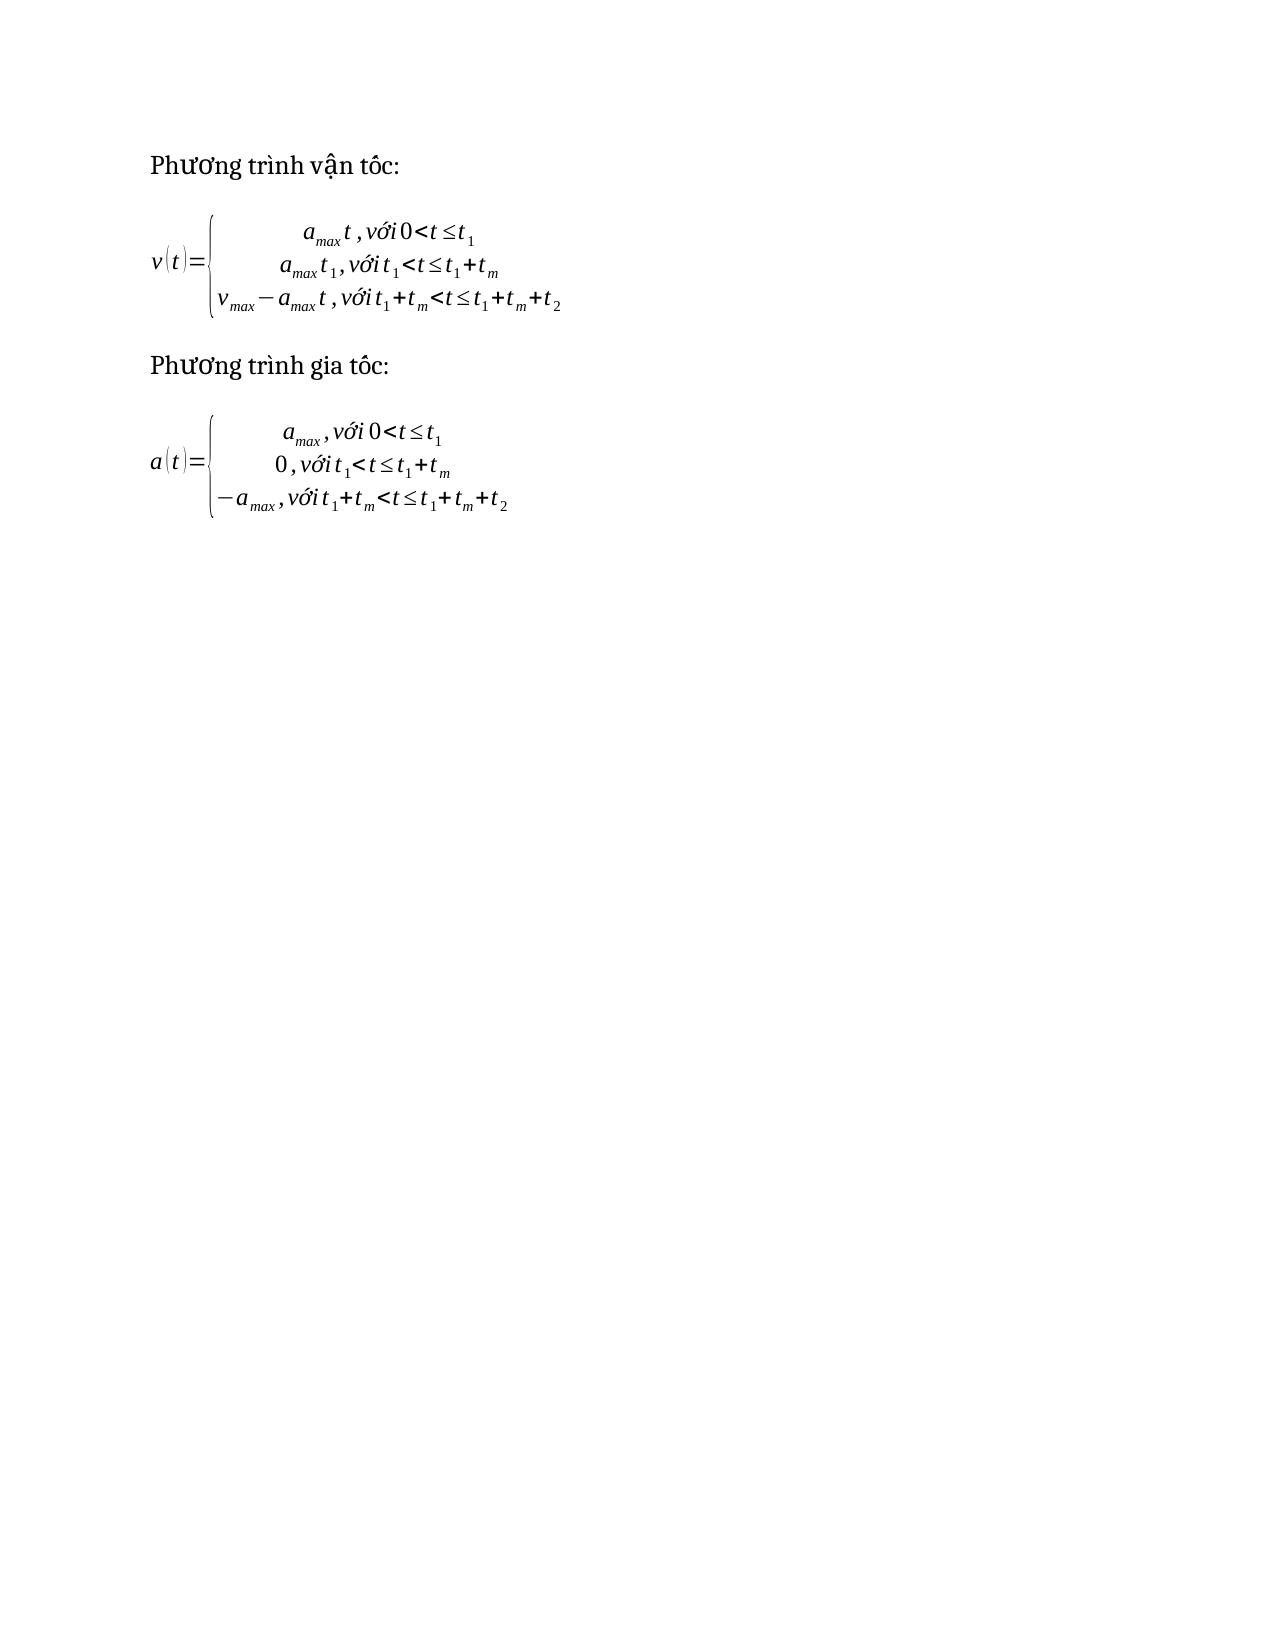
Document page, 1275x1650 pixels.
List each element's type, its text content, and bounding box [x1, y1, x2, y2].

text Phương trình vận tốc: [150, 150, 1125, 181]
text Phương trình gia tốc: [150, 350, 1125, 381]
